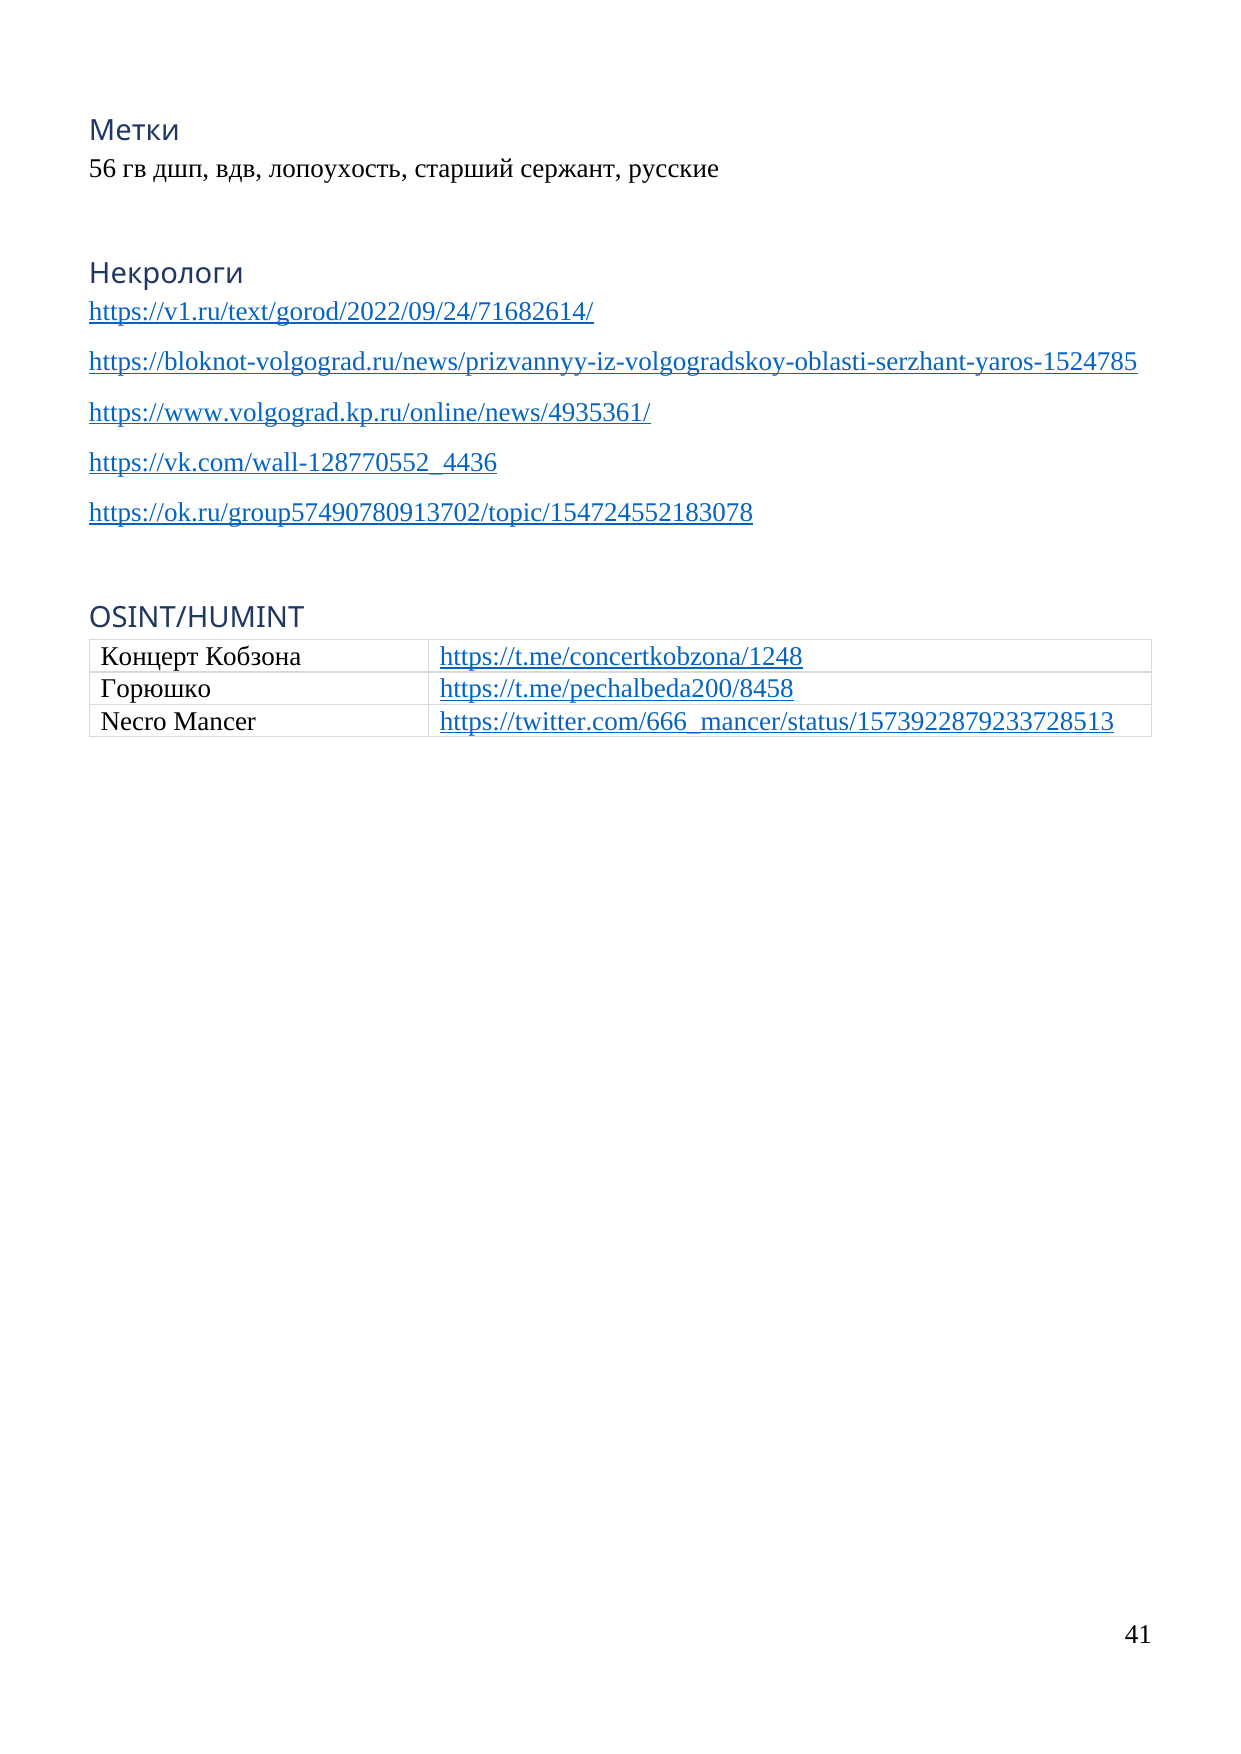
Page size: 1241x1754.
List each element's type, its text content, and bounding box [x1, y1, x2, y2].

table_cell Горюшко [90, 673, 428, 704]
table_cell Necro Mancer [90, 705, 428, 736]
text 56 гв дшп, вдв, лопоухость, старший сержант, русские [89, 152, 1152, 183]
table_cell https://twitter.com/666_mancer/status/1573922879233728513 [429, 705, 1151, 736]
subtitle Некрологи [89, 252, 1152, 292]
text https://ok.ru/group57490780913702/topic/154724552183078 [89, 496, 1152, 527]
table_header Концерт Кобзона [90, 640, 428, 671]
table_header https://t.me/concertkobzona/1248 [429, 640, 1151, 671]
text https://www.volgograd.kp.ru/online/news/4935361/ [89, 396, 1152, 427]
text https://vk.com/wall-128770552_4436 [89, 446, 1152, 477]
subtitle OSINT/HUMINT [89, 596, 1152, 636]
table_cell https://t.me/pechalbeda200/8458 [429, 673, 1151, 704]
text https://bloknot-volgograd.ru/news/prizvannyy-iz-volgogradskoy-oblasti-serzhant-yaros-1524785 [89, 345, 1152, 377]
text https://v1.ru/text/gorod/2022/09/24/71682614/ [89, 295, 1152, 326]
subtitle Метки [89, 109, 1152, 149]
